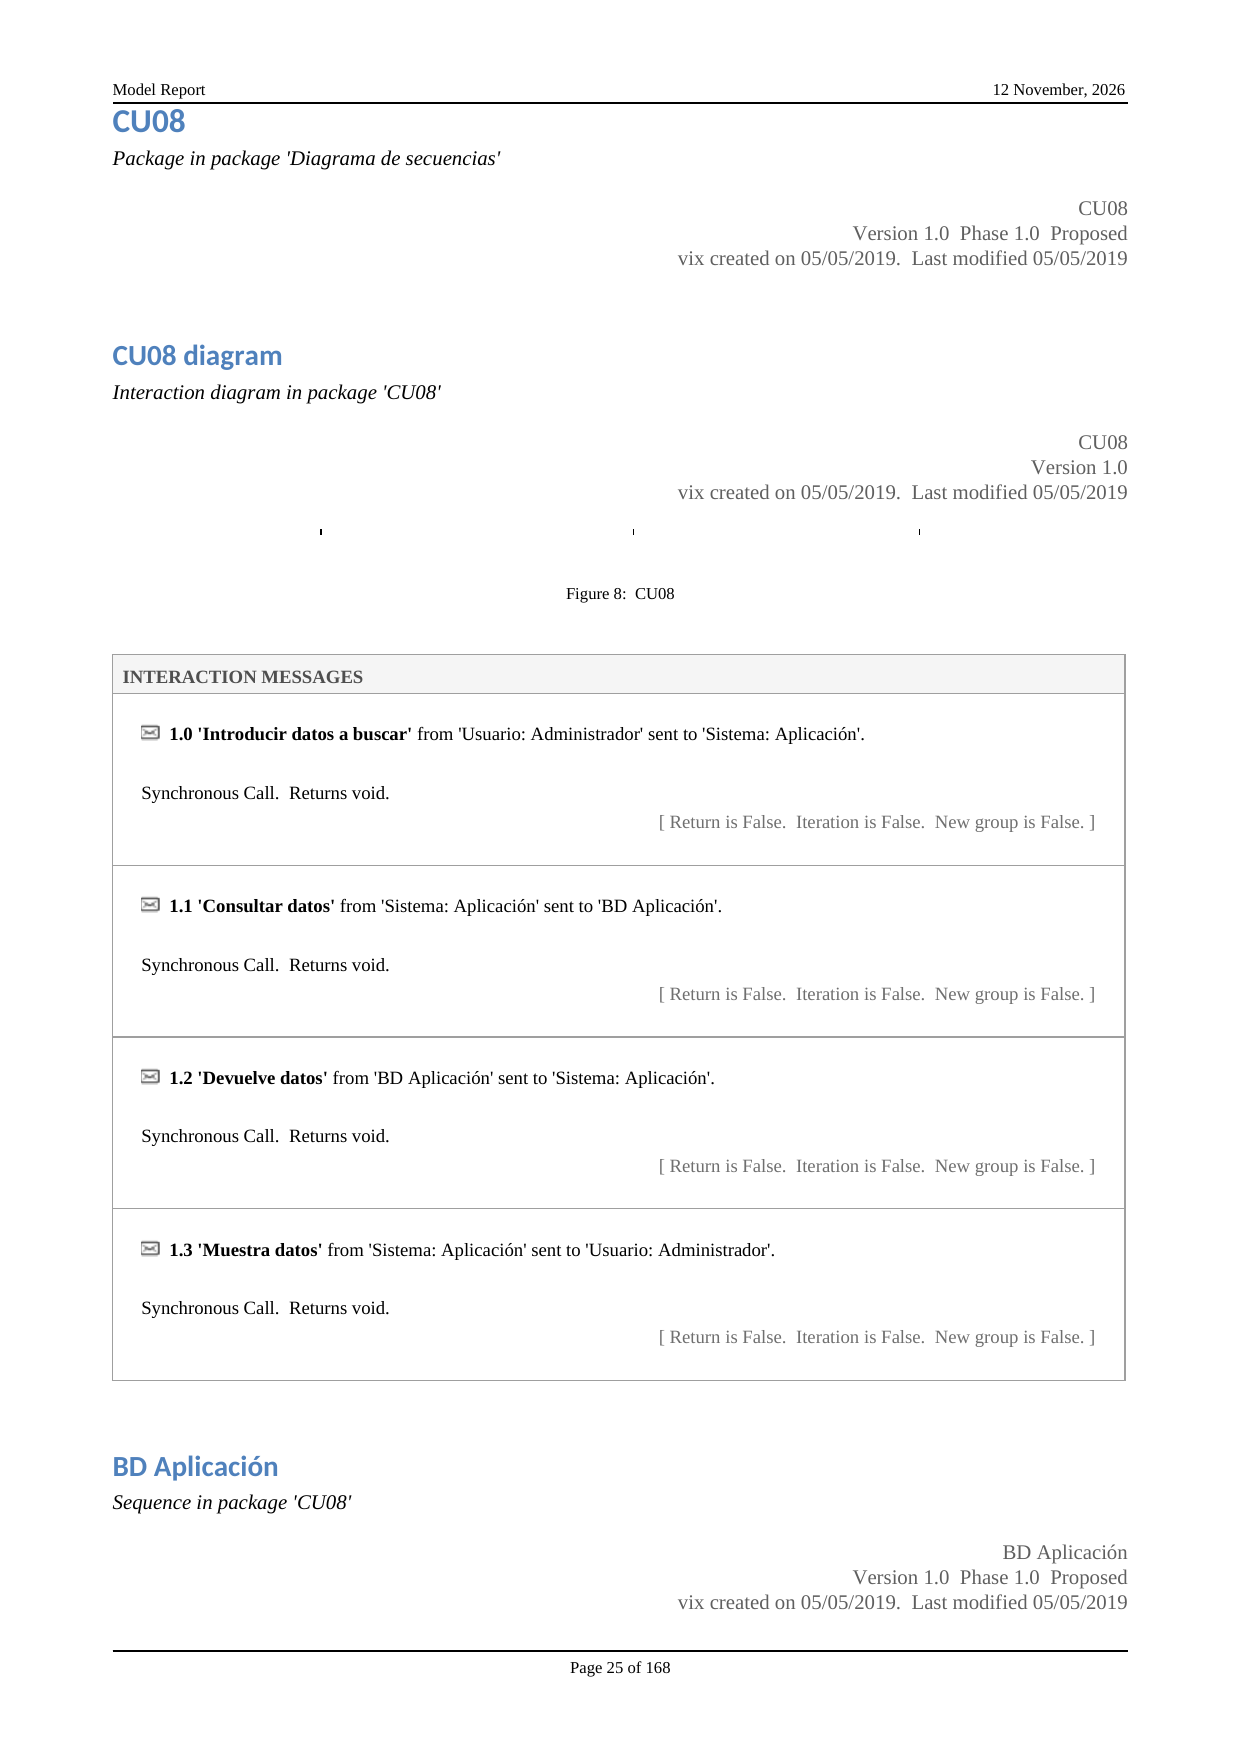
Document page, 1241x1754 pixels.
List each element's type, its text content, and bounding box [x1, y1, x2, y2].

text vix created on 05/05/2019. Last modified 05/05/2019 [112, 1589, 1128, 1614]
table_header 1.1 'Consultar datos' from 'Sistema: Aplicación' sent to 'BD Aplicación'. Synchronous Call. Returns void. [ Return is False. Iteration is False. New group is False. ] [113, 866, 1124, 1036]
table_header INTERACTION MESSAGES [113, 655, 1124, 693]
text Interaction diagram in package 'CU08' [112, 379, 1128, 404]
text CU08 [112, 579, 1128, 604]
picture [141, 1237, 160, 1257]
text vix created on 05/05/2019. Last modified 05/05/2019 [112, 479, 1128, 504]
text Version 1.0 Phase 1.0 Proposed [112, 1564, 1128, 1589]
table_header 1.2 'Devuelve datos' from 'BD Aplicación' sent to 'Sistema: Aplicación'. Synchronous Call. Returns void. [ Return is False. Iteration is False. New group is False. ] [113, 1038, 1124, 1208]
text vix created on 05/05/2019. Last modified 05/05/2019 [112, 246, 1128, 271]
text CU08 [112, 196, 1128, 221]
picture [141, 1065, 160, 1085]
text Sequence in package 'CU08' [112, 1489, 1128, 1514]
text Package in package 'Diagrama de secuencias' [112, 146, 1128, 171]
subtitle CU08 diagram [112, 346, 1128, 371]
picture [141, 893, 160, 913]
subtitle BD Aplicación [112, 1456, 1128, 1481]
text Version 1.0 Phase 1.0 Proposed [112, 221, 1128, 246]
table_header 1.3 'Muestra datos' from 'Sistema: Aplicación' sent to 'Usuario: Administrador'. Synchronous Call. Returns void. [ Return is False. Iteration is False. New group is False. ] [113, 1209, 1124, 1380]
text Version 1.0 [112, 454, 1128, 479]
text CU08 [112, 429, 1128, 454]
picture [141, 722, 160, 741]
text BD Aplicación [112, 1539, 1128, 1564]
table_cell 1.0 'Introducir datos a buscar' from 'Usuario: Administrador' sent to 'Sistema: Aplicación'. Synchronous Call. Returns void. [ Return is False. Iteration is False. New group is False. ] [113, 694, 1124, 864]
subtitle CU08 [112, 112, 1128, 137]
